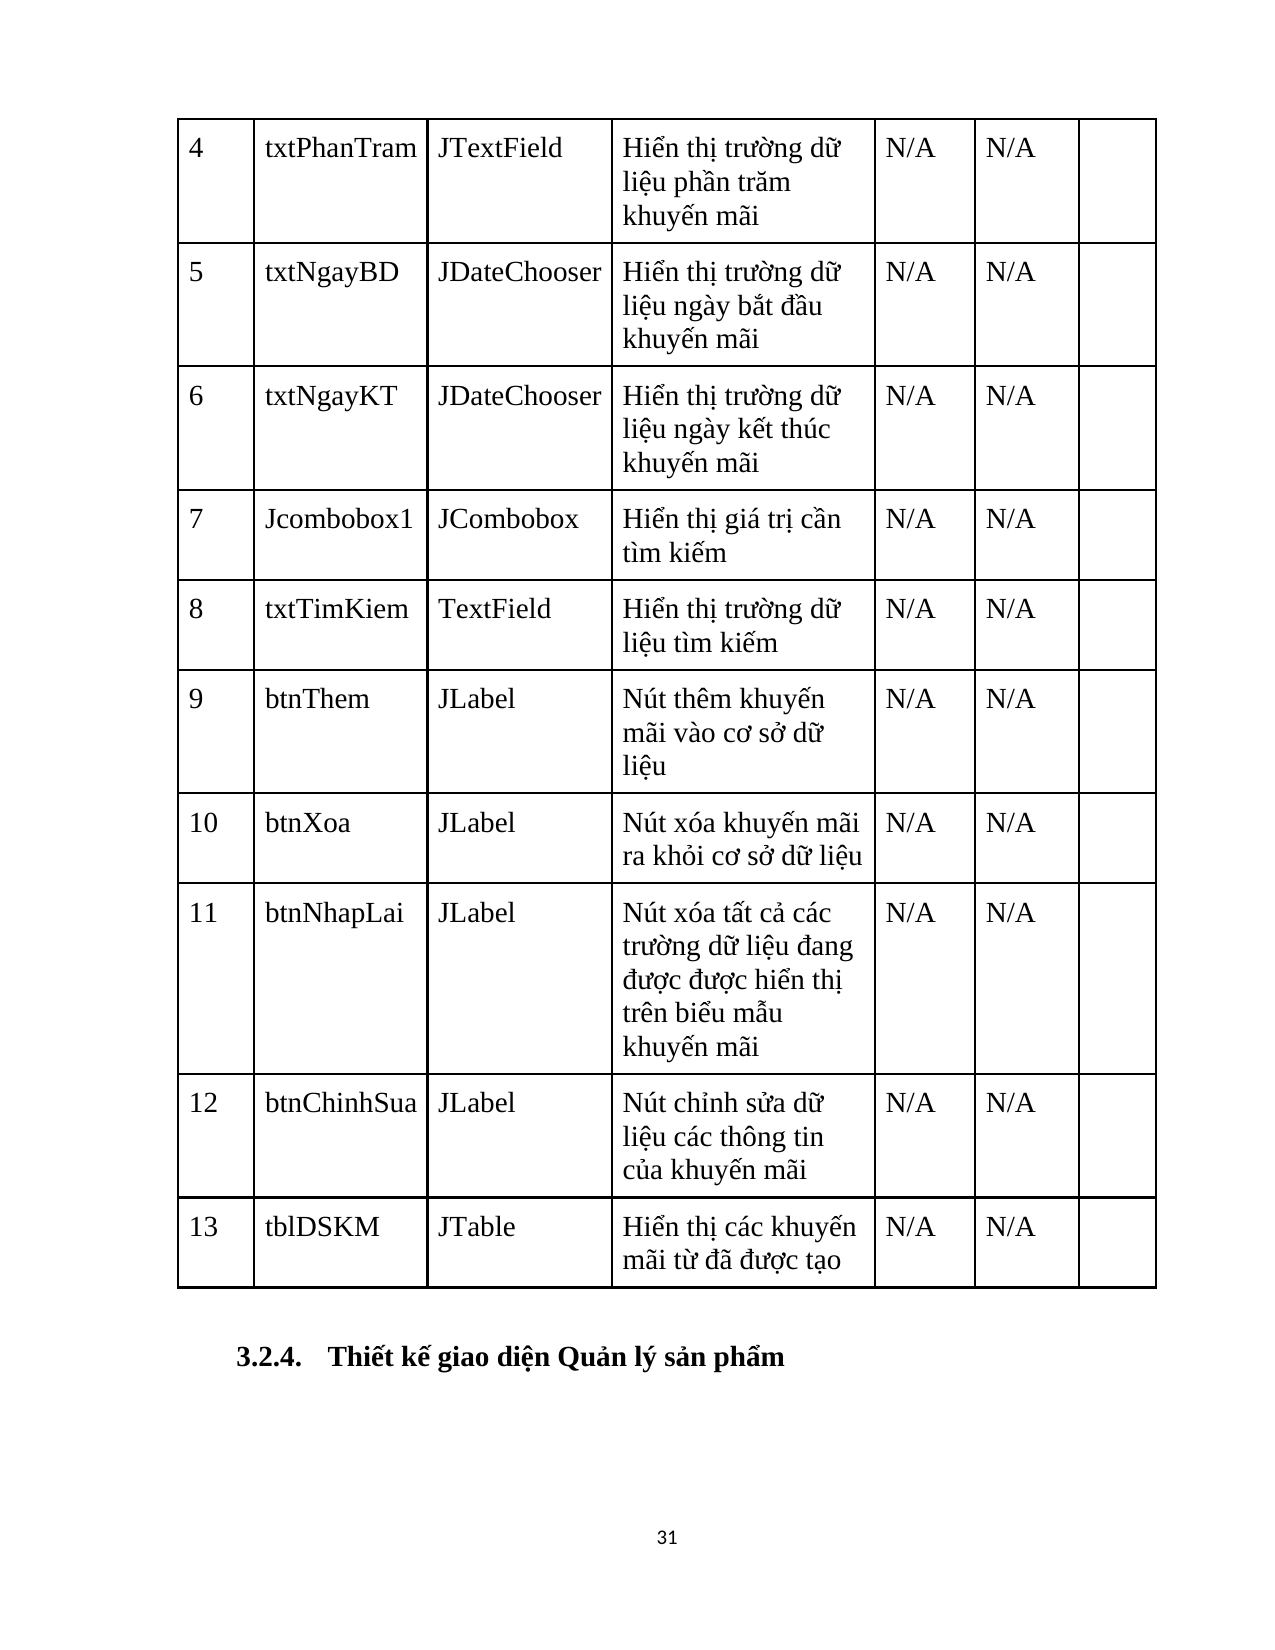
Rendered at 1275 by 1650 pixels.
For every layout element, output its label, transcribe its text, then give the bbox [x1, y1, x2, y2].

table_cell N/A [876, 367, 974, 489]
table_cell N/A [976, 244, 1078, 365]
table_cell [1080, 491, 1155, 579]
table_cell JLabel [429, 671, 611, 792]
table_cell N/A [876, 794, 974, 882]
table_cell JDateChooser [429, 244, 611, 365]
table_cell Nút chỉnh sửa dữ liệu các thông tin của khuyến mãi [613, 1075, 874, 1196]
table_cell btnChinhSua [255, 1075, 426, 1196]
table_cell [1080, 884, 1155, 1073]
table_cell txtNgayKT [255, 367, 426, 489]
table_cell JCombobox [429, 491, 611, 579]
table_cell Hiển thị trường dữ liệu ngày bắt đầu khuyến mãi [613, 244, 874, 365]
table_cell N/A [976, 120, 1078, 242]
table_cell 8 [179, 581, 253, 669]
table_cell Hiển thị trường dữ liệu tìm kiếm [613, 581, 874, 669]
table_cell Hiển thị các khuyến mãi từ đã được tạo [613, 1199, 874, 1286]
table_cell txtPhanTram [255, 120, 426, 242]
table_cell [1080, 581, 1155, 669]
table_cell N/A [976, 671, 1078, 792]
table_cell N/A [976, 491, 1078, 579]
table_cell btnXoa [255, 794, 426, 882]
table_cell 12 [179, 1075, 253, 1196]
table_cell [1080, 244, 1155, 365]
table_cell tblDSKM [255, 1199, 426, 1286]
table_cell N/A [876, 1075, 974, 1196]
table_cell N/A [876, 671, 974, 792]
table_cell JTable [429, 1199, 611, 1286]
table_cell [1080, 794, 1155, 882]
table_cell TextField [429, 581, 611, 669]
table_cell Hiển thị trường dữ liệu ngày kết thúc khuyến mãi [613, 367, 874, 489]
table_cell [1080, 120, 1155, 242]
table_cell [1080, 367, 1155, 489]
table_cell btnNhapLai [255, 884, 426, 1073]
table_cell [1080, 1075, 1155, 1196]
table_cell Hiển thị giá trị cần tìm kiếm [613, 491, 874, 579]
table_cell N/A [876, 1199, 974, 1286]
table_cell N/A [876, 120, 974, 242]
table_cell 5 [179, 244, 253, 365]
table_cell Nút xóa khuyến mãi ra khỏi cơ sở dữ liệu [613, 794, 874, 882]
table_cell JDateChooser [429, 367, 611, 489]
table_cell Jcombobox1 [255, 491, 426, 579]
table_cell N/A [876, 491, 974, 579]
table_cell N/A [976, 1199, 1078, 1286]
table_cell N/A [976, 581, 1078, 669]
table_cell 13 [179, 1199, 253, 1286]
table_cell JLabel [429, 1075, 611, 1196]
table_cell 10 [179, 794, 253, 882]
table_cell txtTimKiem [255, 581, 426, 669]
table_cell btnThem [255, 671, 426, 792]
table_cell N/A [876, 581, 974, 669]
table_cell JLabel [429, 884, 611, 1073]
table_cell [1080, 671, 1155, 792]
table_cell 7 [179, 491, 253, 579]
table_cell Hiển thị trường dữ liệu phần trăm khuyến mãi [613, 120, 874, 242]
table_cell JTextField [429, 120, 611, 242]
table_cell N/A [976, 884, 1078, 1073]
table_cell N/A [876, 884, 974, 1073]
table_cell Nút xóa tất cả các trường dữ liệu đang được được hiển thị trên biểu mẫu khuyến mãi [613, 884, 874, 1073]
table_cell N/A [876, 244, 974, 365]
table_cell 11 [179, 884, 253, 1073]
table_cell N/A [976, 794, 1078, 882]
table_cell Nút thêm khuyến mãi vào cơ sở dữ liệu [613, 671, 874, 792]
table_cell N/A [976, 367, 1078, 489]
table_cell 4 [179, 120, 253, 242]
table_cell txtNgayBD [255, 244, 426, 365]
table_cell N/A [976, 1075, 1078, 1196]
table_cell JLabel [429, 794, 611, 882]
list Thiết kế giao diện Quản lý sản phẩm [177, 1339, 1157, 1372]
table_cell [1080, 1199, 1155, 1286]
table_cell 6 [179, 367, 253, 489]
table_cell 9 [179, 671, 253, 792]
